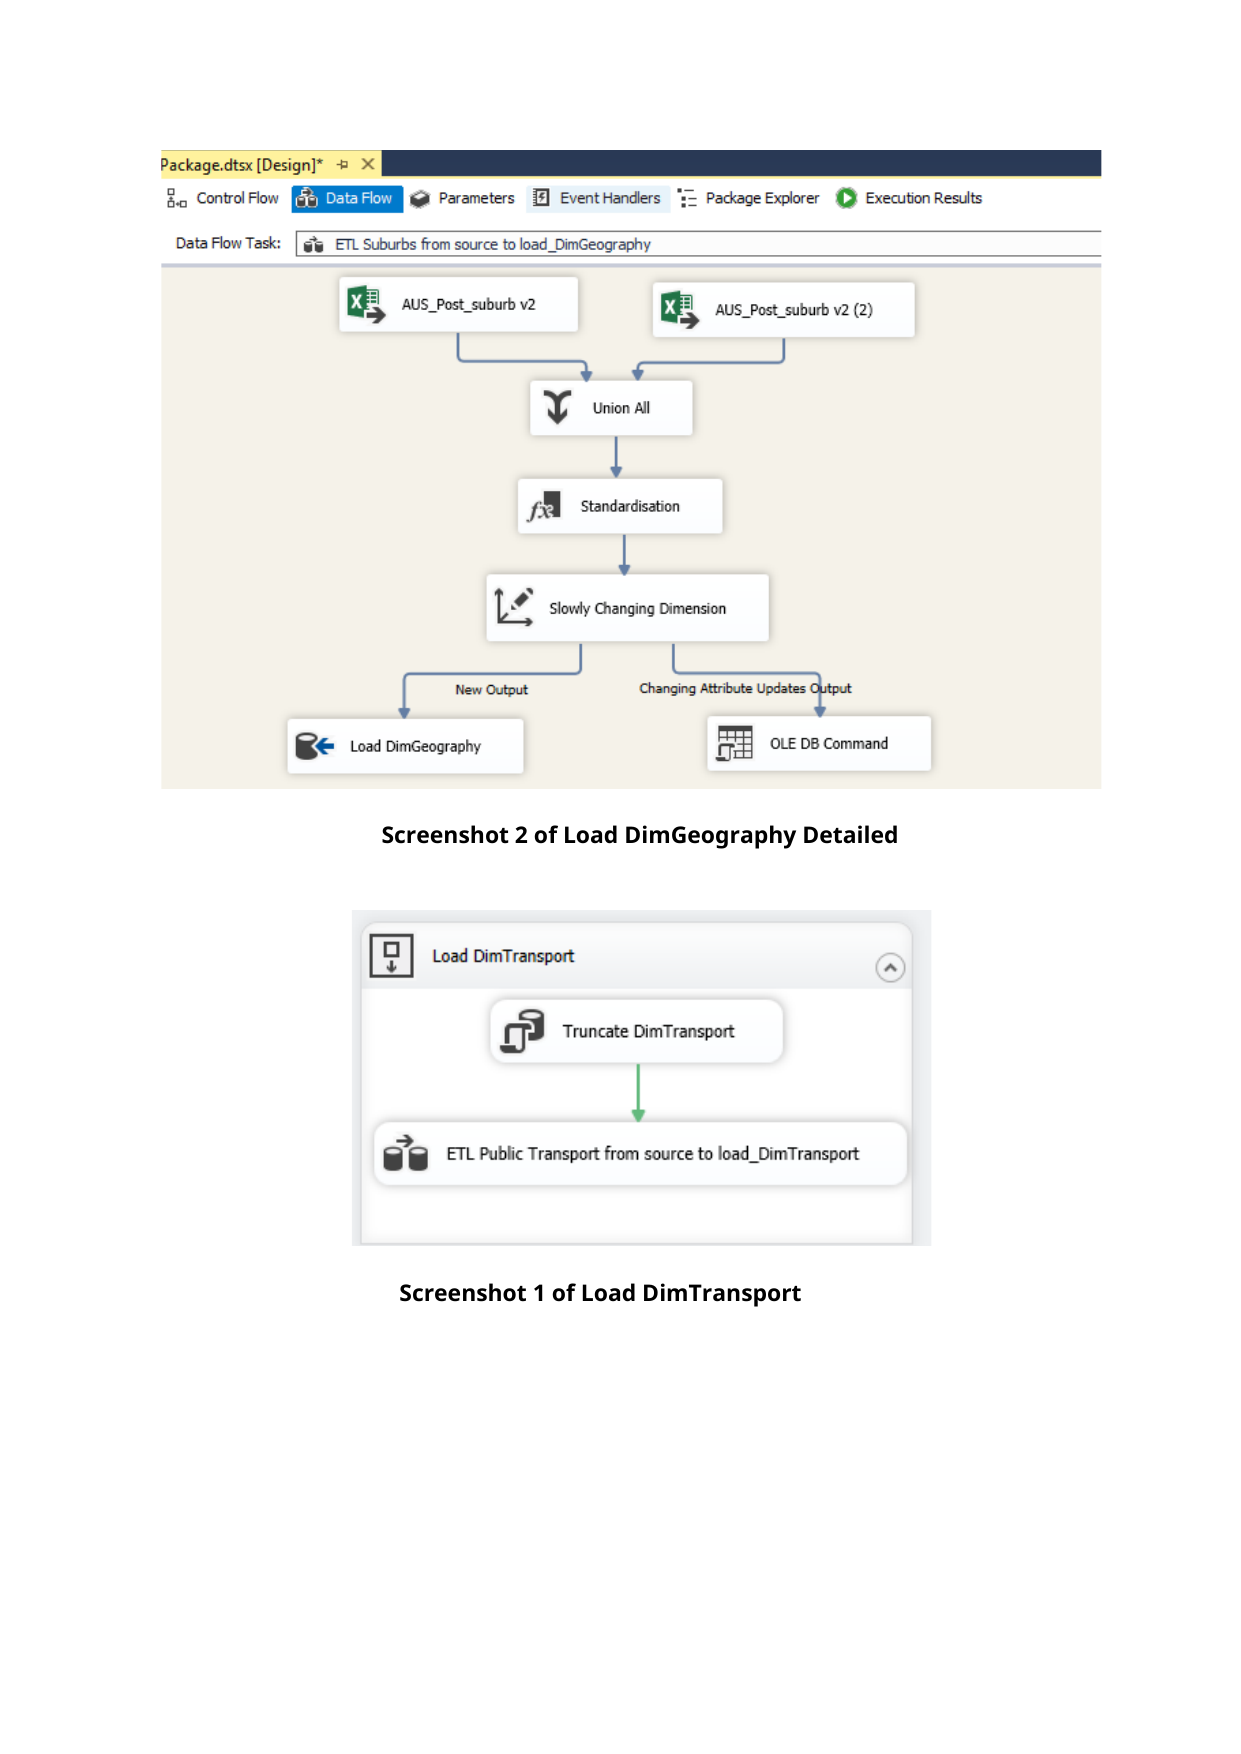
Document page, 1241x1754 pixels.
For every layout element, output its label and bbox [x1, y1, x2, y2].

table_header [150, 150, 1169, 1339]
